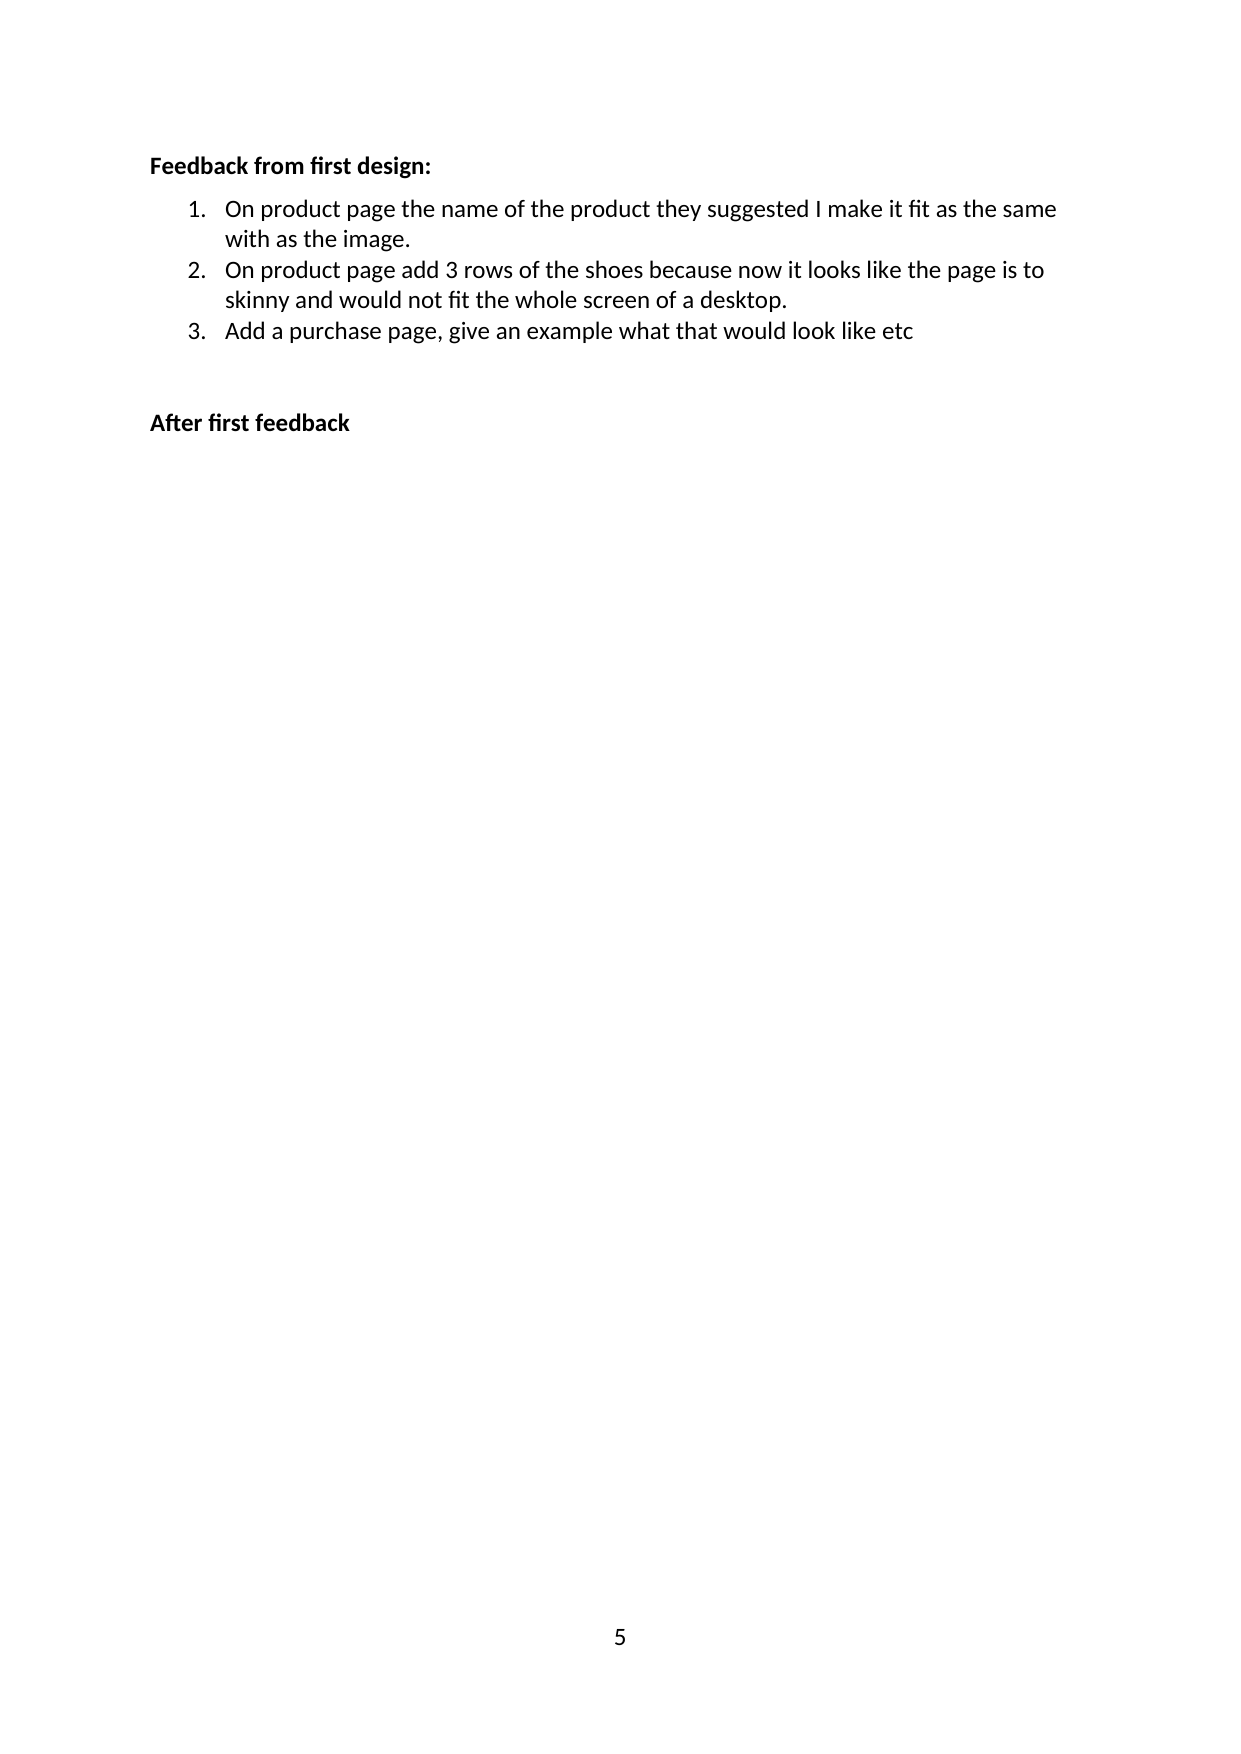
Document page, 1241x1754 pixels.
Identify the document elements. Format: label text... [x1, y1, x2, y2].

text Feedback from first design: [150, 150, 1090, 181]
list On product page the name of the product they suggested I make it fit as the same with as the image. [187, 193, 1090, 254]
list On product page add 3 rows of the shoes because now it looks like the page is to skinny and would not fit the whole screen of a desktop. [187, 254, 1090, 315]
list After first feedback [150, 407, 1090, 437]
list Add a purchase page, give an example what that would look like etc [187, 315, 1090, 346]
